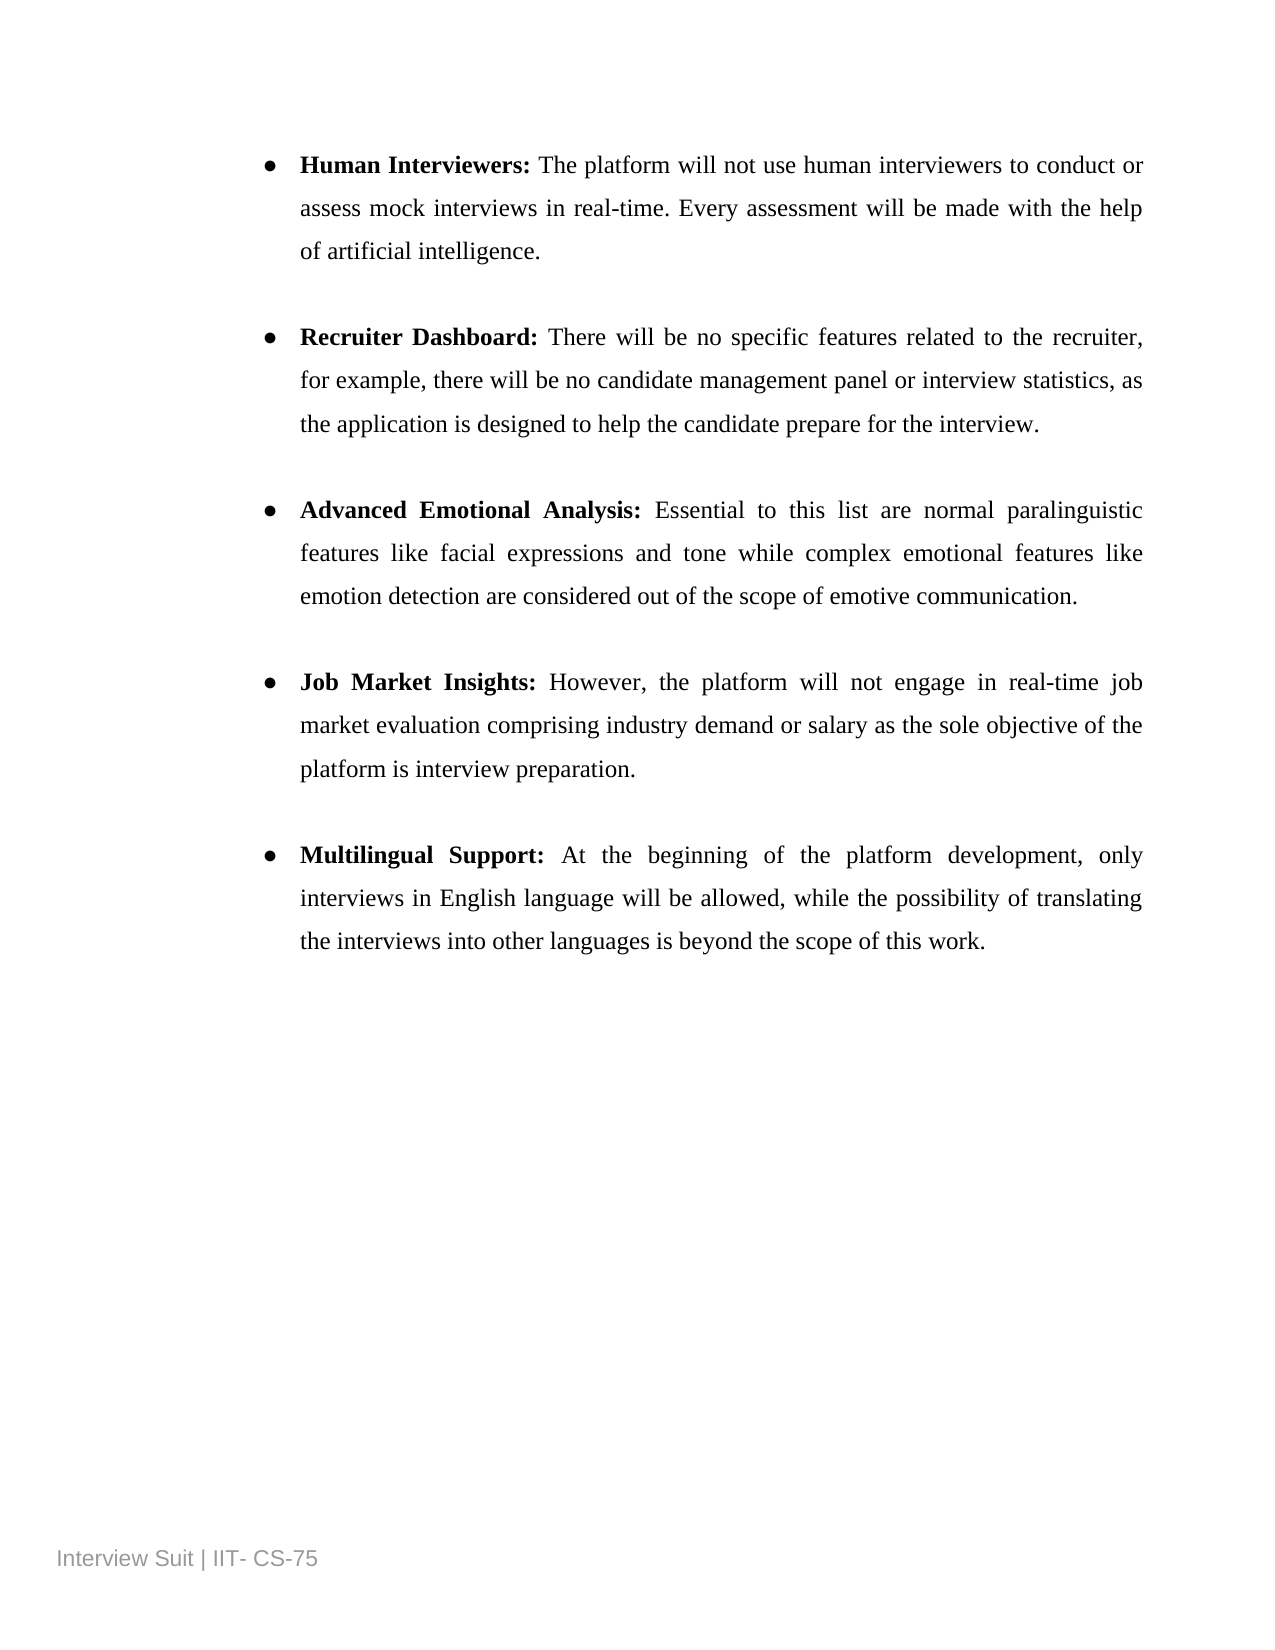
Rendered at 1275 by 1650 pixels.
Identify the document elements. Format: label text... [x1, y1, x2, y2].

list Human Interviewers: The platform will not use human interviewers to conduct or assess mock interviews in real-time. Every assessment will be made with the help of artificial intelligence. [262, 150, 1144, 265]
list Job Market Insights: However, the platform will not engage in real-time job market evaluation comprising industry demand or salary as the sole objective of the platform is interview preparation. [262, 667, 1144, 782]
list Multilingual Support: At the beginning of the platform development, only interviews in English language will be allowed, while the possibility of translating the interviews into other languages is beyond the scope of this work. [262, 840, 1144, 955]
list Recruiter Dashboard: There will be no specific features related to the recruiter, for example, there will be no candidate management panel or interview statistics, as the application is designed to help the candidate prepare for the interview. [262, 322, 1144, 437]
list Advanced Emotional Analysis: Essential to this list are normal paralinguistic features like facial expressions and tone while complex emotional features like emotion detection are considered out of the scope of emotive communication. [262, 495, 1144, 610]
